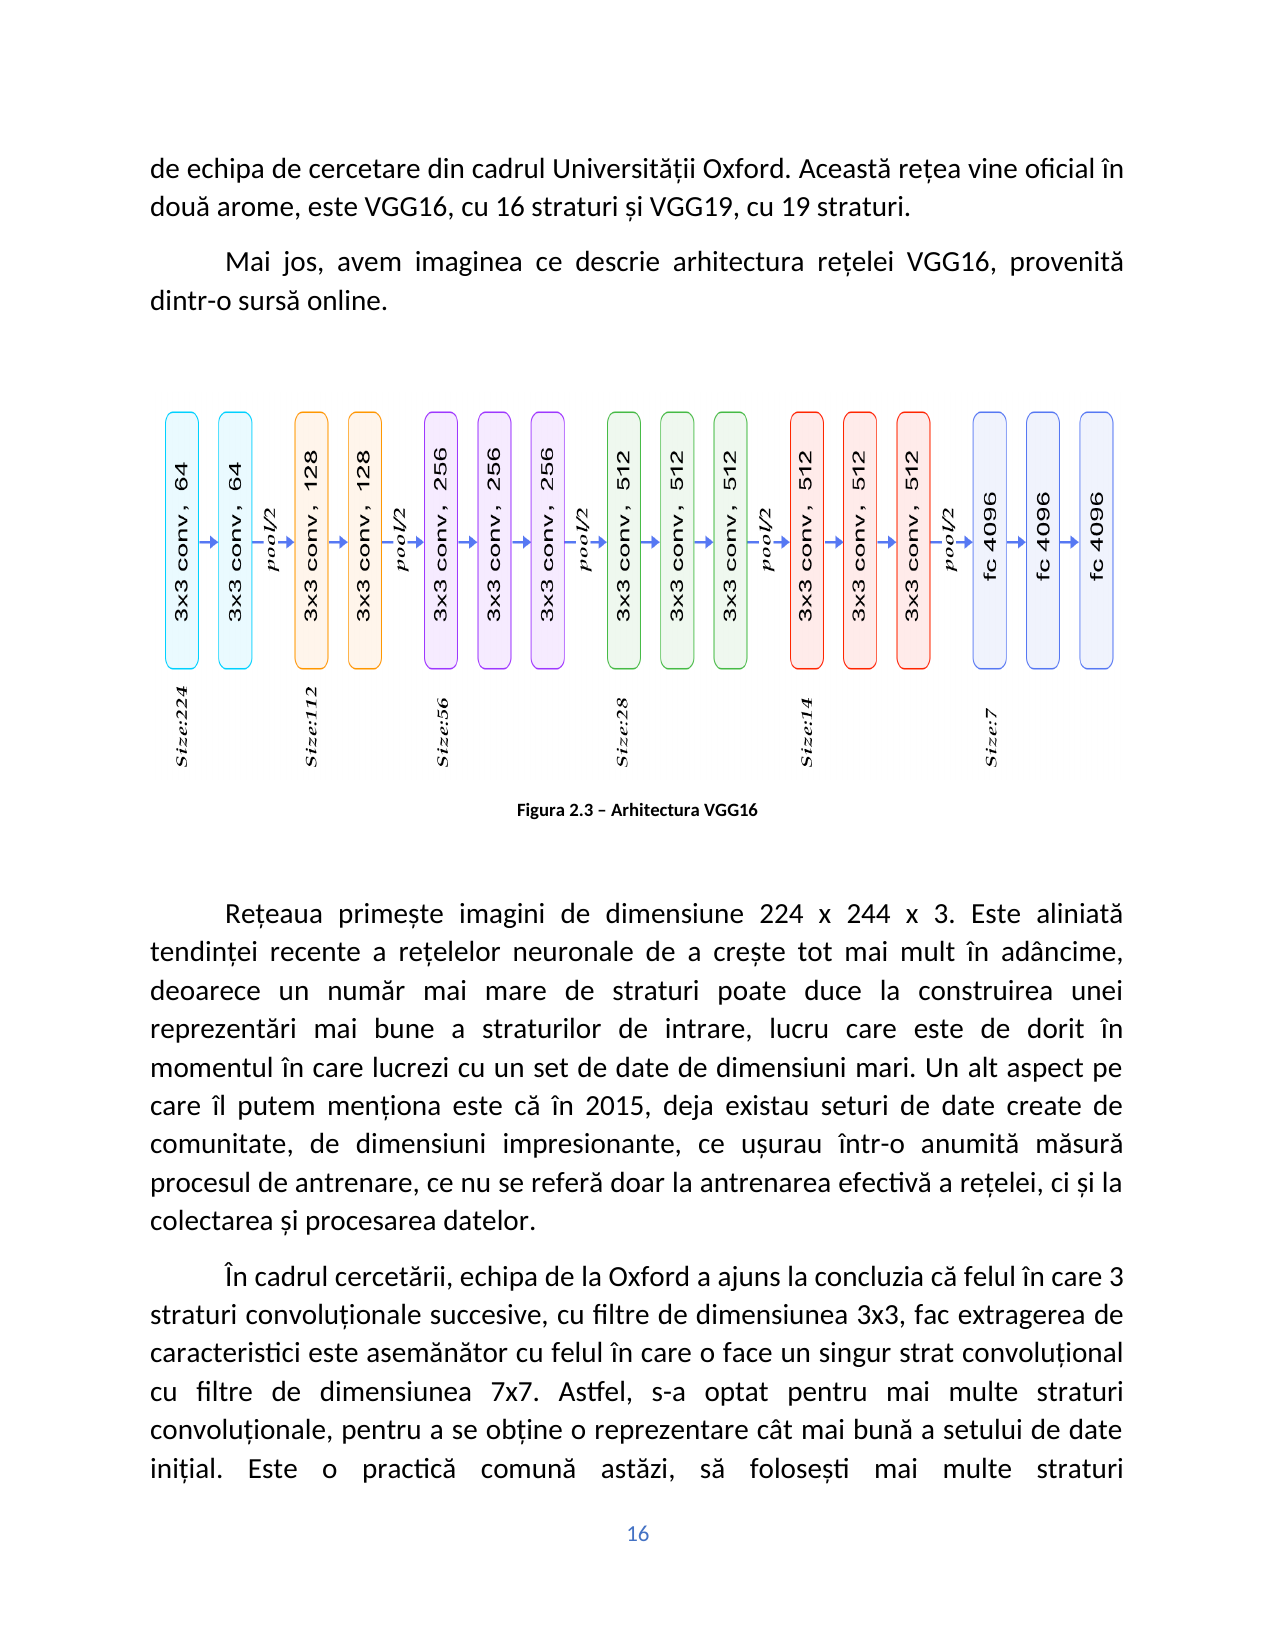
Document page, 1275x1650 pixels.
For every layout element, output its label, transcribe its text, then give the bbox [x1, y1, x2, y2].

text Figura 2.3 – Arhitectura VGG16 [150, 798, 1125, 821]
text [150, 1258, 1125, 1485]
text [150, 150, 1125, 224]
text Rețeaua primește imagini de dimensiune 224 x 244 x 3. Este aliniată tendinței recente a rețelelor neuronale de a crește tot mai mult în adâncime, deoarece un număr mai mare de straturi poate duce la construirea unei reprezentări mai bune a straturilor de intrare, lucru care este de dorit în momentul în care lucrezi cu un set de date de dimensiuni mari. Un alt aspect pe care îl putem menționa este că în 2015, deja existau seturi de date create de comunitate, de dimensiuni impresionante, ce ușurau într-o anumită măsură procesul de antrenare, ce nu se referă doar la antrenarea efectivă a rețelei, ci și la colectarea și procesarea datelor. [150, 895, 1125, 1238]
text Mai jos, avem imaginea ce descrie arhitectura rețelei VGG16, provenită dintr-o sursă online. [150, 243, 1125, 318]
picture [150, 392, 1125, 780]
